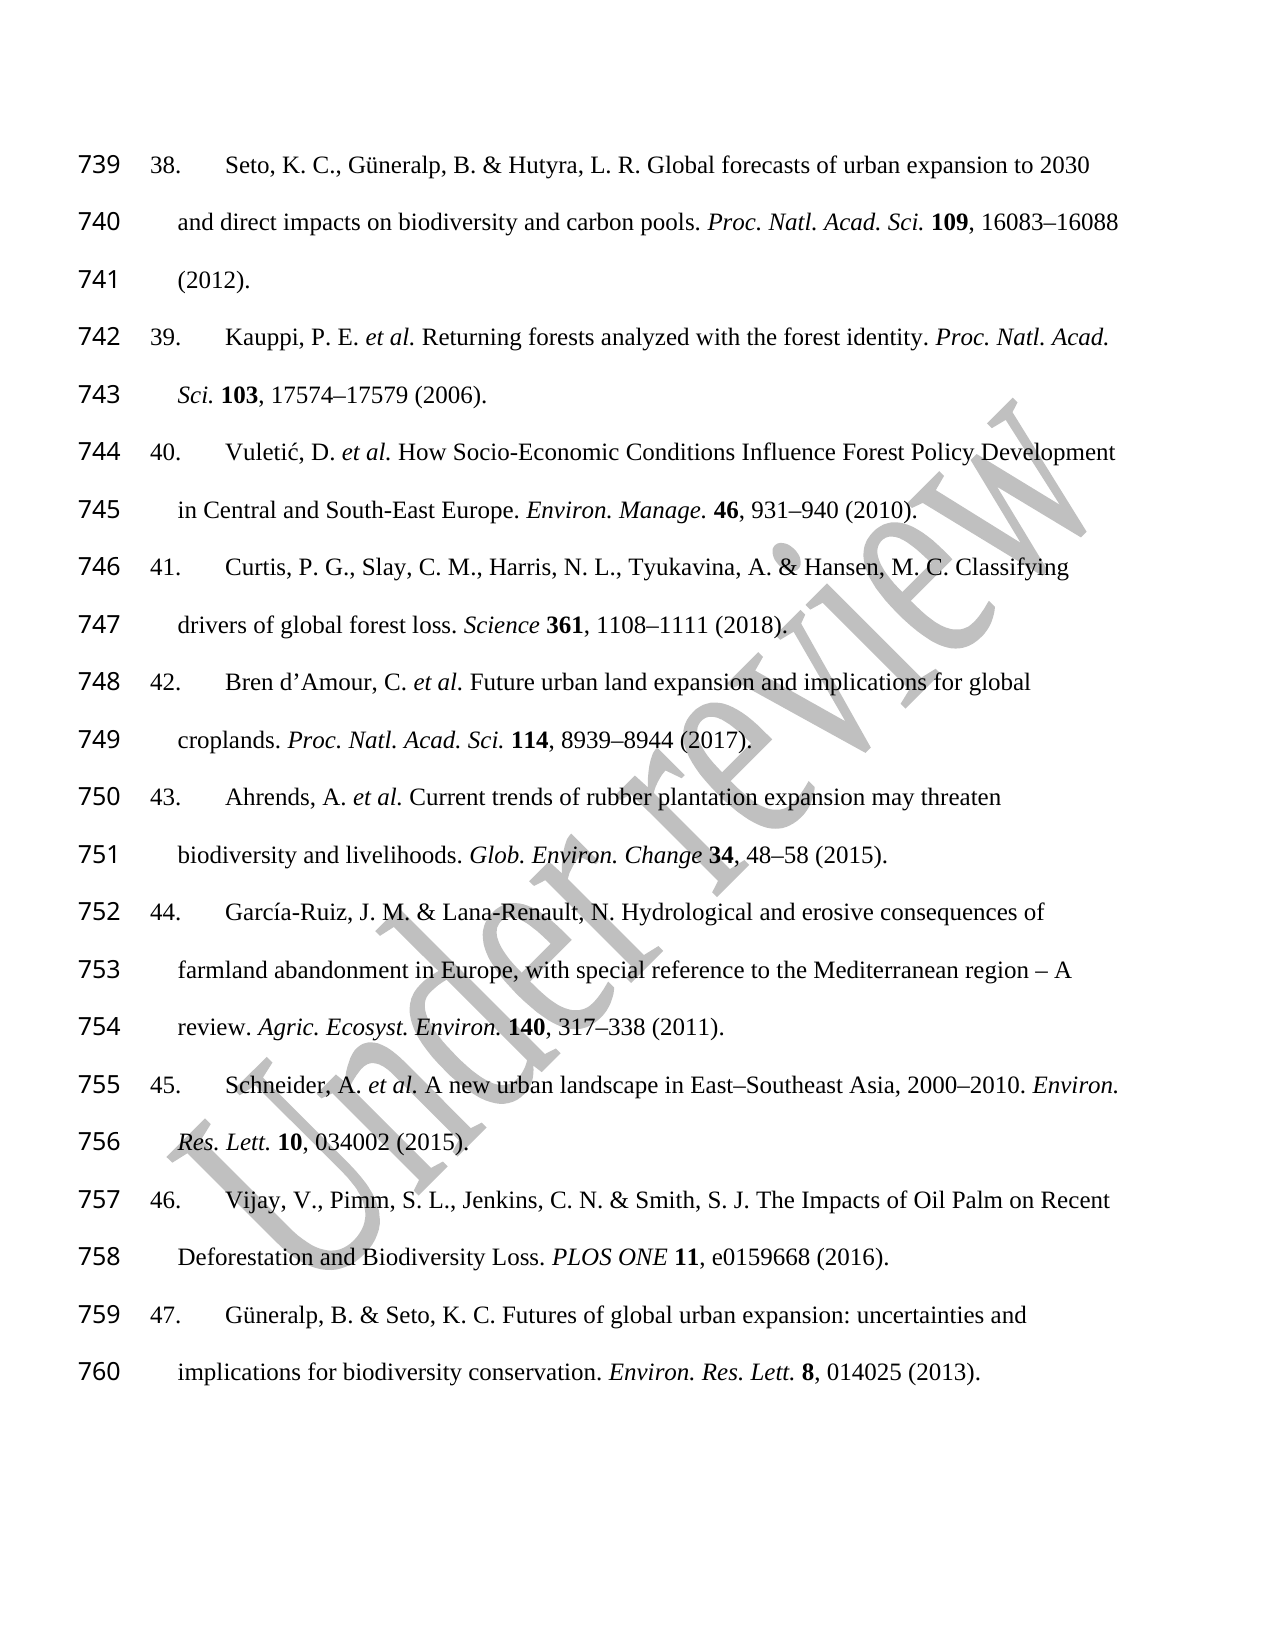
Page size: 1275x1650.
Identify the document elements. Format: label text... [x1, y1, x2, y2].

text 44. García-Ruiz, J. M. & Lana-Renault, N. Hydrological and erosive consequences of farmland abandonment in Europe, with special reference to the Mediterranean region – A review. Agric. Ecosyst. Environ. 140, 317–338 (2011). [150, 897, 1125, 1041]
text 38. Seto, K. C., Güneralp, B. & Hutyra, L. R. Global forecasts of urban expansion to 2030 and direct impacts on biodiversity and carbon pools. Proc. Natl. Acad. Sci. 109, 16083–16088 (2012). [150, 150, 1125, 294]
text 45. Schneider, A. et al. A new urban landscape in East–Southeast Asia, 2000–2010. Environ. Res. Lett. 10, 034002 (2015). [150, 1070, 1125, 1156]
text 42. Bren d’Amour, C. et al. Future urban land expansion and implications for global croplands. Proc. Natl. Acad. Sci. 114, 8939–8944 (2017). [150, 667, 1125, 754]
text 40. Vuletić, D. et al. How Socio-Economic Conditions Influence Forest Policy Development in Central and South-East Europe. Environ. Manage. 46, 931–940 (2010). [150, 437, 1125, 524]
text 41. Curtis, P. G., Slay, C. M., Harris, N. L., Tyukavina, A. & Hansen, M. C. Classifying drivers of global forest loss. Science 361, 1108–1111 (2018). [150, 552, 1125, 639]
text 46. Vijay, V., Pimm, S. L., Jenkins, C. N. & Smith, S. J. The Impacts of Oil Palm on Recent Deforestation and Biodiversity Loss. PLOS ONE 11, e0159668 (2016). [150, 1185, 1125, 1271]
text 39. Kauppi, P. E. et al. Returning forests analyzed with the forest identity. Proc. Natl. Acad. Sci. 103, 17574–17579 (2006). [150, 322, 1125, 409]
text 43. Ahrends, A. et al. Current trends of rubber plantation expansion may threaten biodiversity and livelihoods. Glob. Environ. Change 34, 48–58 (2015). [150, 782, 1125, 869]
text 47. Güneralp, B. & Seto, K. C. Futures of global urban expansion: uncertainties and implications for biodiversity conservation. Environ. Res. Lett. 8, 014025 (2013). [150, 1300, 1125, 1386]
